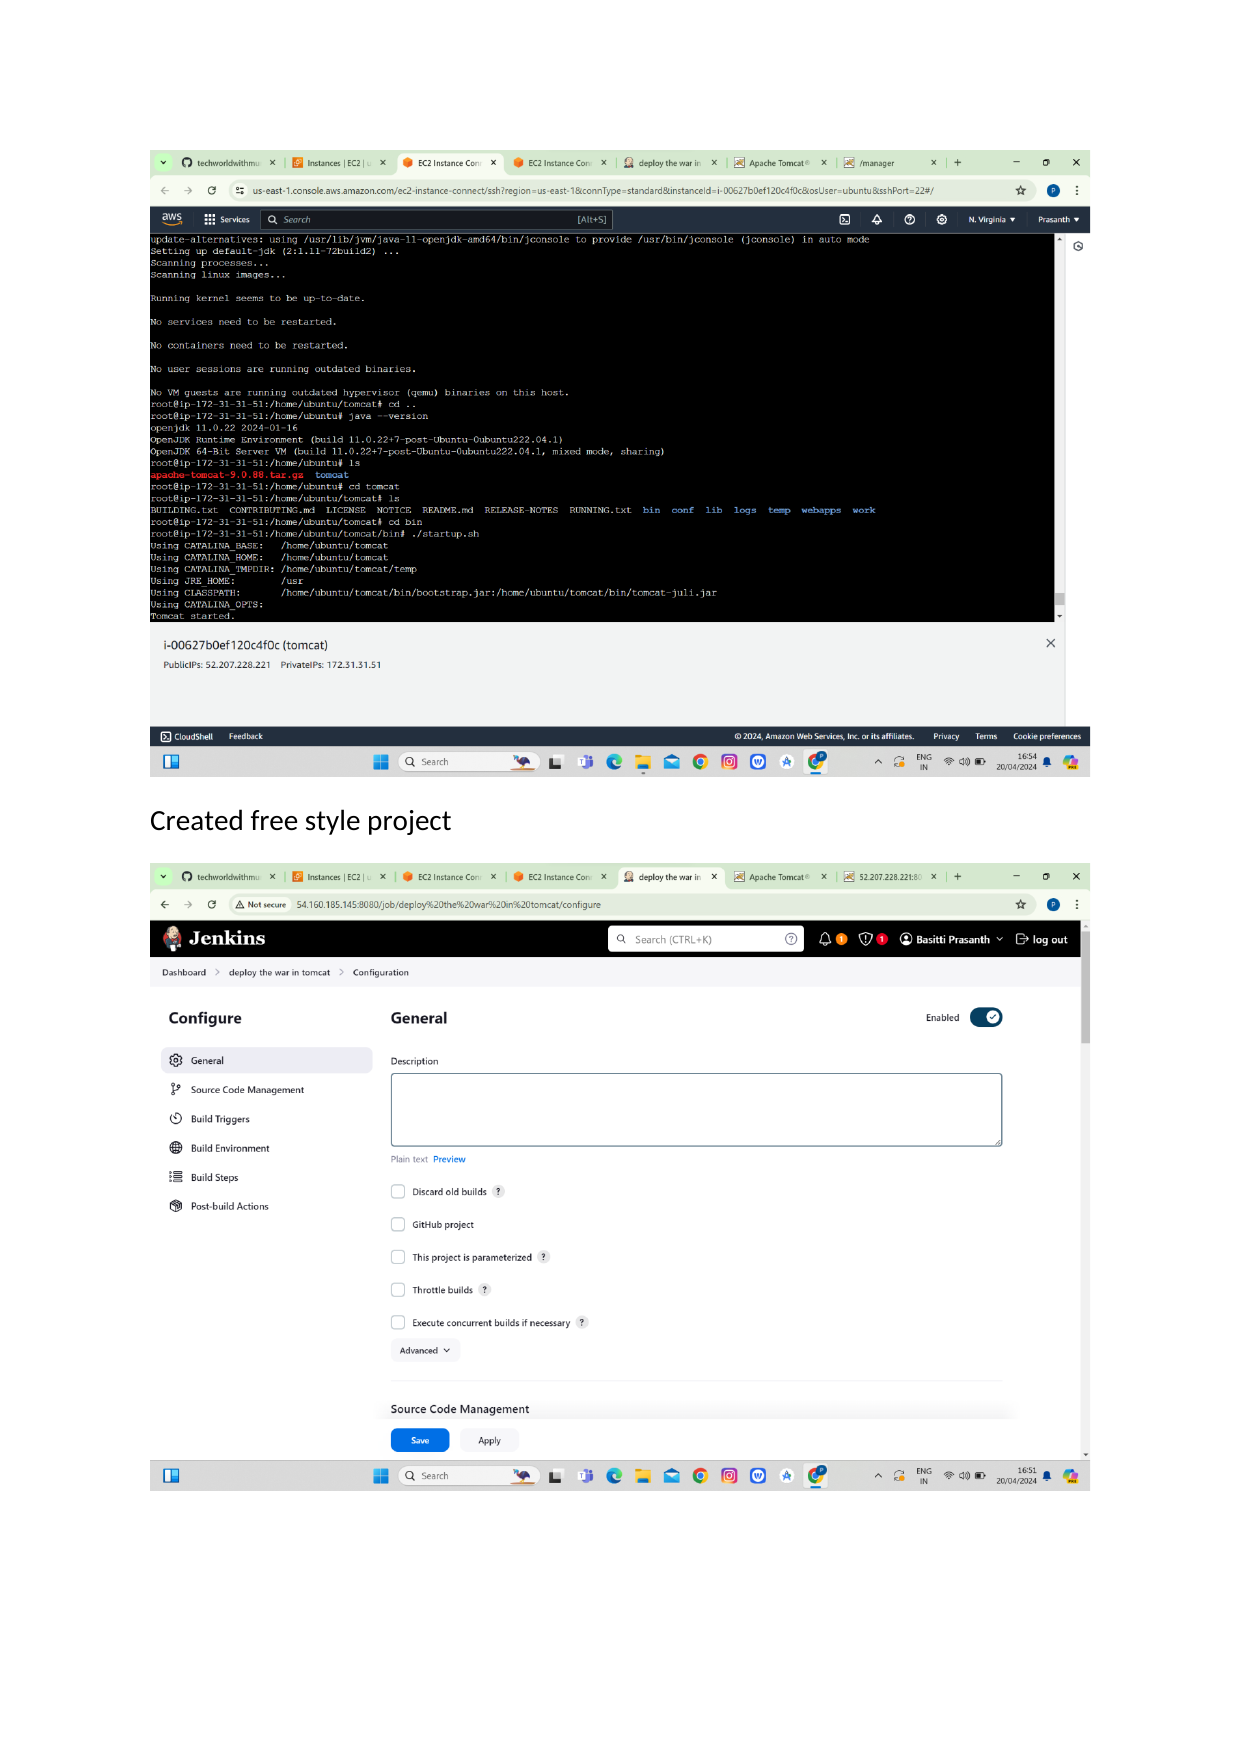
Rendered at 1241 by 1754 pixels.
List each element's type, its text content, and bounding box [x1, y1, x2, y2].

picture [150, 863, 1091, 1491]
text Created free style project [150, 802, 1090, 837]
picture [150, 150, 1091, 777]
